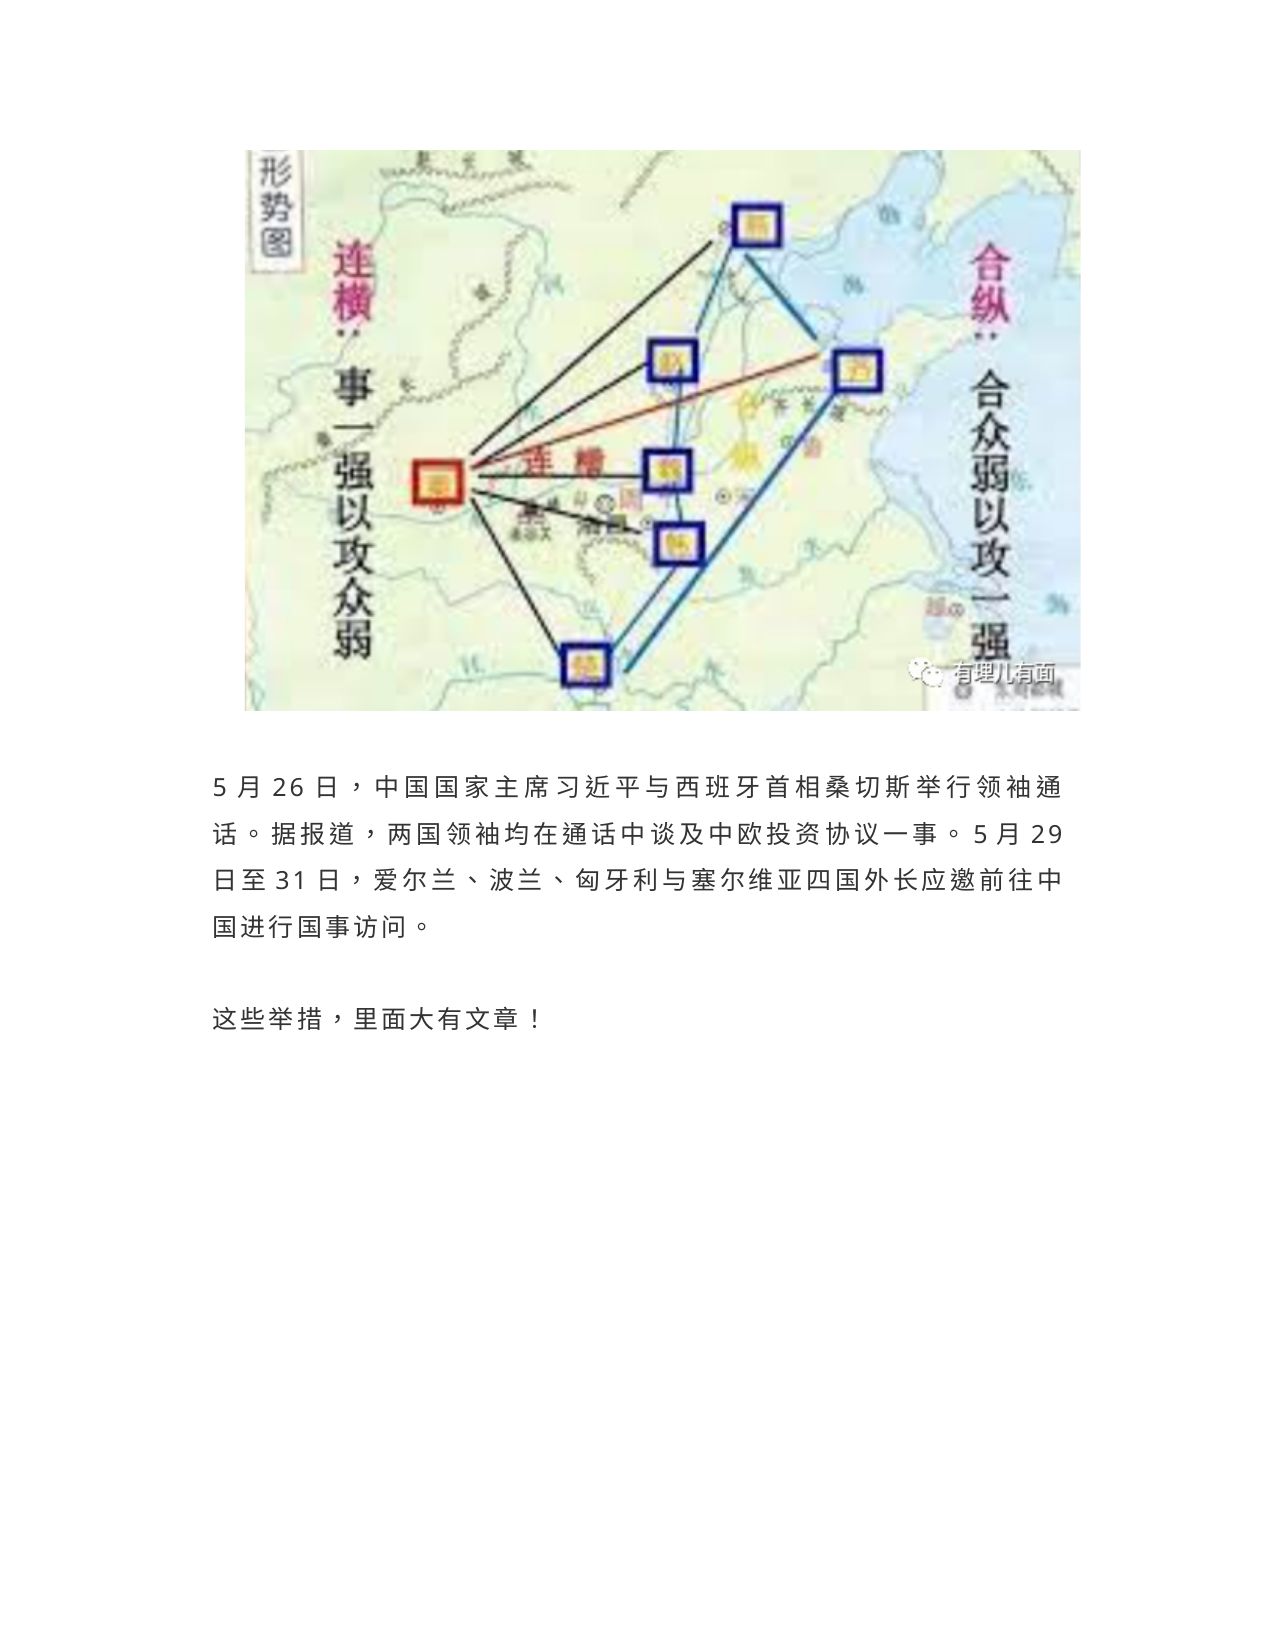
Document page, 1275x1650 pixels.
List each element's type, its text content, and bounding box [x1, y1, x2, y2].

picture [244, 150, 1081, 711]
text 这些举措，里面大有文章！ [212, 990, 1062, 1036]
text 5月26日，中国国家主席习近平与西班牙首相桑切斯举行领袖通话。据报道，两国领袖均在通话中谈及中欧投资协议一事。5月29日至31日，爱尔兰、波兰、匈牙利与塞尔维亚四国外长应邀前往中国进行国事访问。 [212, 757, 1062, 943]
